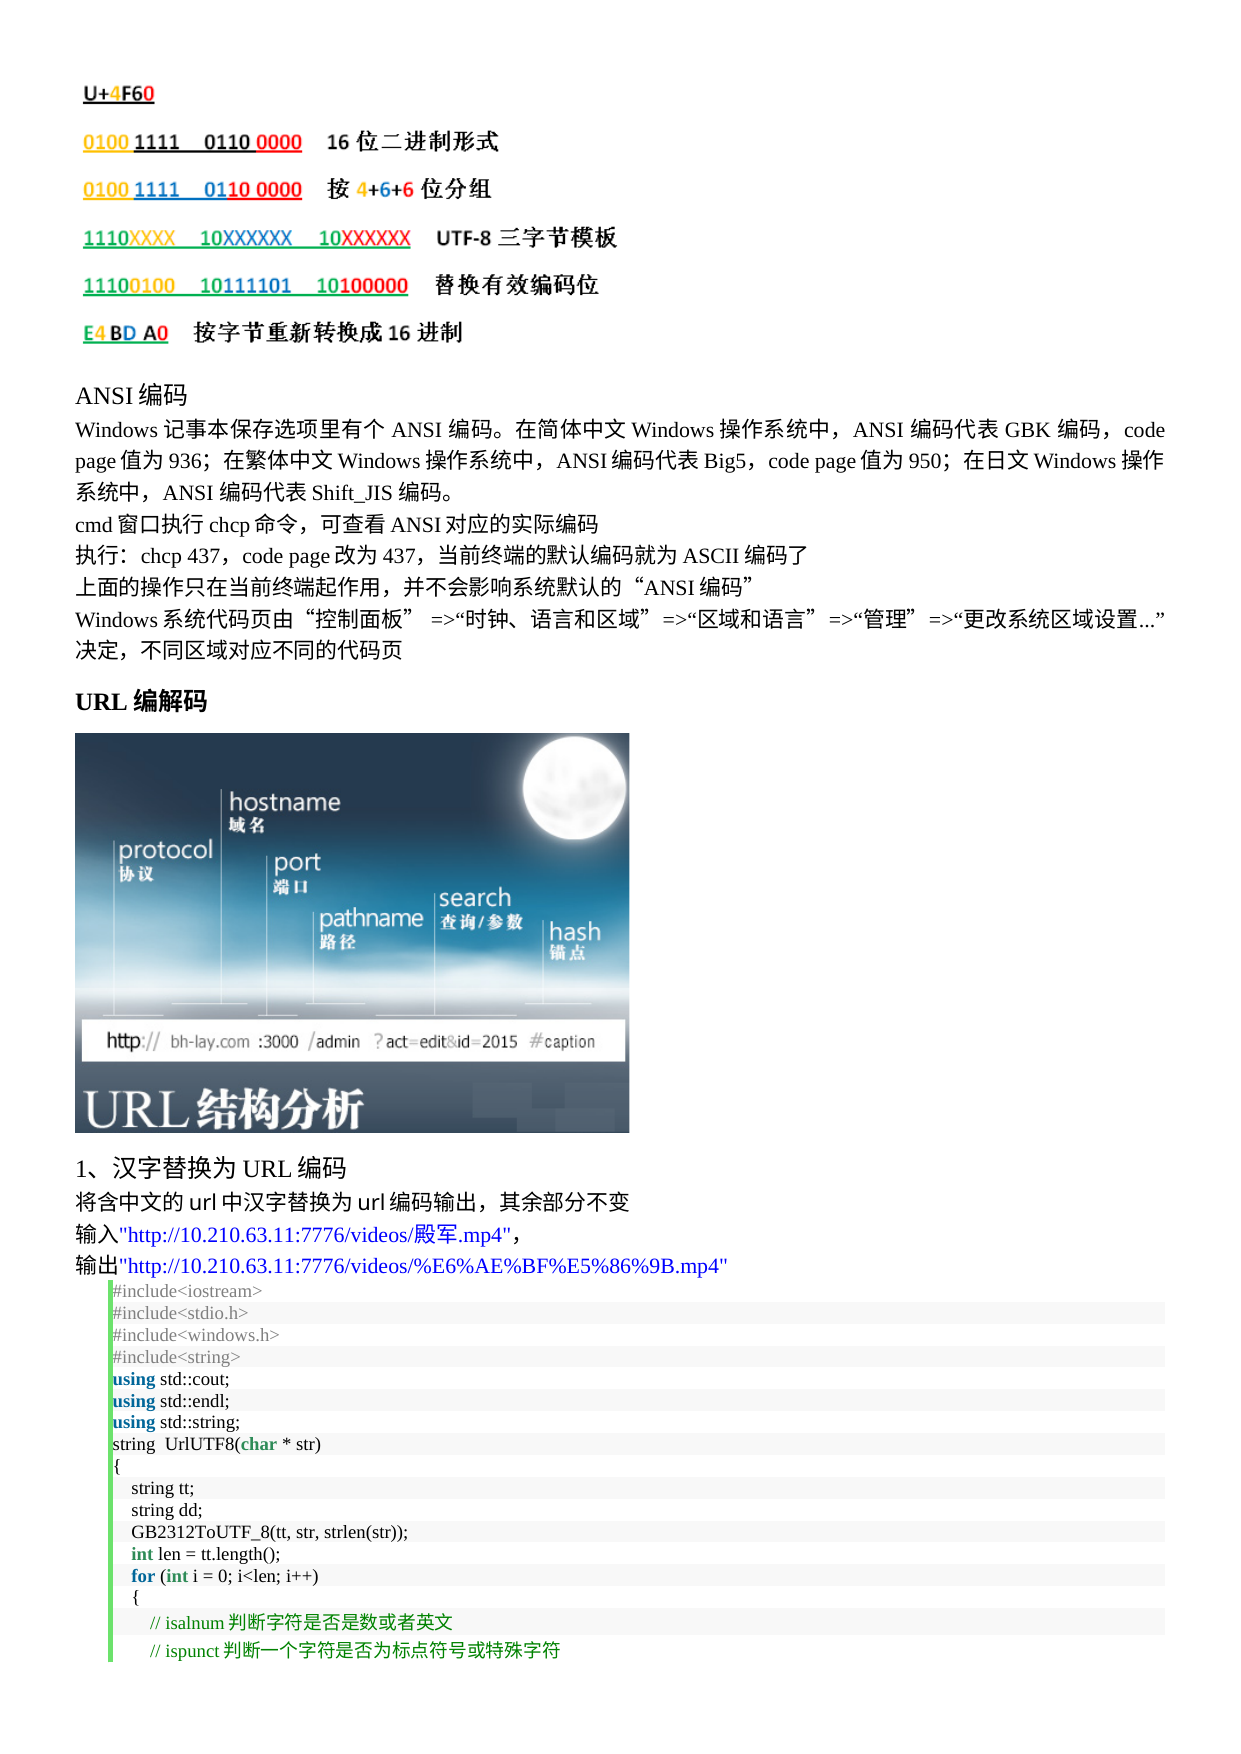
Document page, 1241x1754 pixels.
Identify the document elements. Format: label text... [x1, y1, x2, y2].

text using std::cout; [113, 1367, 1165, 1389]
text 执行：chcp 437，code page改为437，当前终端的默认编码就为ASCII编码了 [75, 538, 1165, 570]
text // ispunct判断一个字符是否为标点符号或特殊字符 [113, 1635, 1165, 1662]
text #include<windows.h> [113, 1324, 1165, 1346]
text #include<stdio.h> [113, 1302, 1165, 1324]
text #include<string> [113, 1346, 1165, 1367]
text for (int i = 0; i<len; i++) [113, 1564, 1165, 1586]
text ANSI编码 [75, 376, 1165, 412]
picture [75, 733, 630, 1133]
text string dd; [113, 1499, 1165, 1521]
text GB2312ToUTF_8(tt, str, strlen(str)); [113, 1521, 1165, 1542]
text 1、汉字替换为URL编码 [75, 1148, 1165, 1185]
text 上面的操作只在当前终端起作用，并不会影响系统默认的“ANSI编码” [75, 570, 1165, 602]
text { [113, 1455, 1165, 1477]
text using std::string; [113, 1411, 1165, 1433]
text { [113, 1586, 1165, 1608]
text // isalnum判断字符是否是数或者英文 [113, 1608, 1165, 1635]
text int len = tt.length(); [113, 1542, 1165, 1564]
text cmd窗口执行chcp命令，可查看ANSI对应的实际编码 [75, 507, 1165, 538]
text string tt; [113, 1477, 1165, 1499]
text 输出"http://10.210.63.11:7776/videos/%E6%AE%BF%E5%86%9B.mp4" [75, 1248, 1165, 1280]
picture [75, 75, 624, 360]
text Windows系统代码页由“控制面板” =>“时钟、语言和区域”=>“区域和语言”=>“管理”=>“更改系统区域设置...”决定，不同区域对应不同的代码页 [75, 602, 1165, 665]
subtitle URL编解码 [75, 681, 1165, 718]
text 输入"http://10.210.63.11:7776/videos/殿军.mp4"， [75, 1217, 1165, 1248]
text using std::endl; [113, 1389, 1165, 1411]
text #include<iostream> [113, 1280, 1165, 1302]
text string UrlUTF8(char * str) [113, 1433, 1165, 1455]
text 将含中文的url中汉字替换为url编码输出，其余部分不变 [75, 1185, 1165, 1217]
text Windows记事本保存选项里有个 ANSI 编码。在简体中文Windows操作系统中，ANSI 编码代表 GBK 编码，code page值为936；在繁体中文Windows操作系统中，ANSI编码代表Big5，code page值为950；在日文Windows操作系统中，ANSI 编码代表 Shift_JIS 编码。 [75, 412, 1165, 507]
